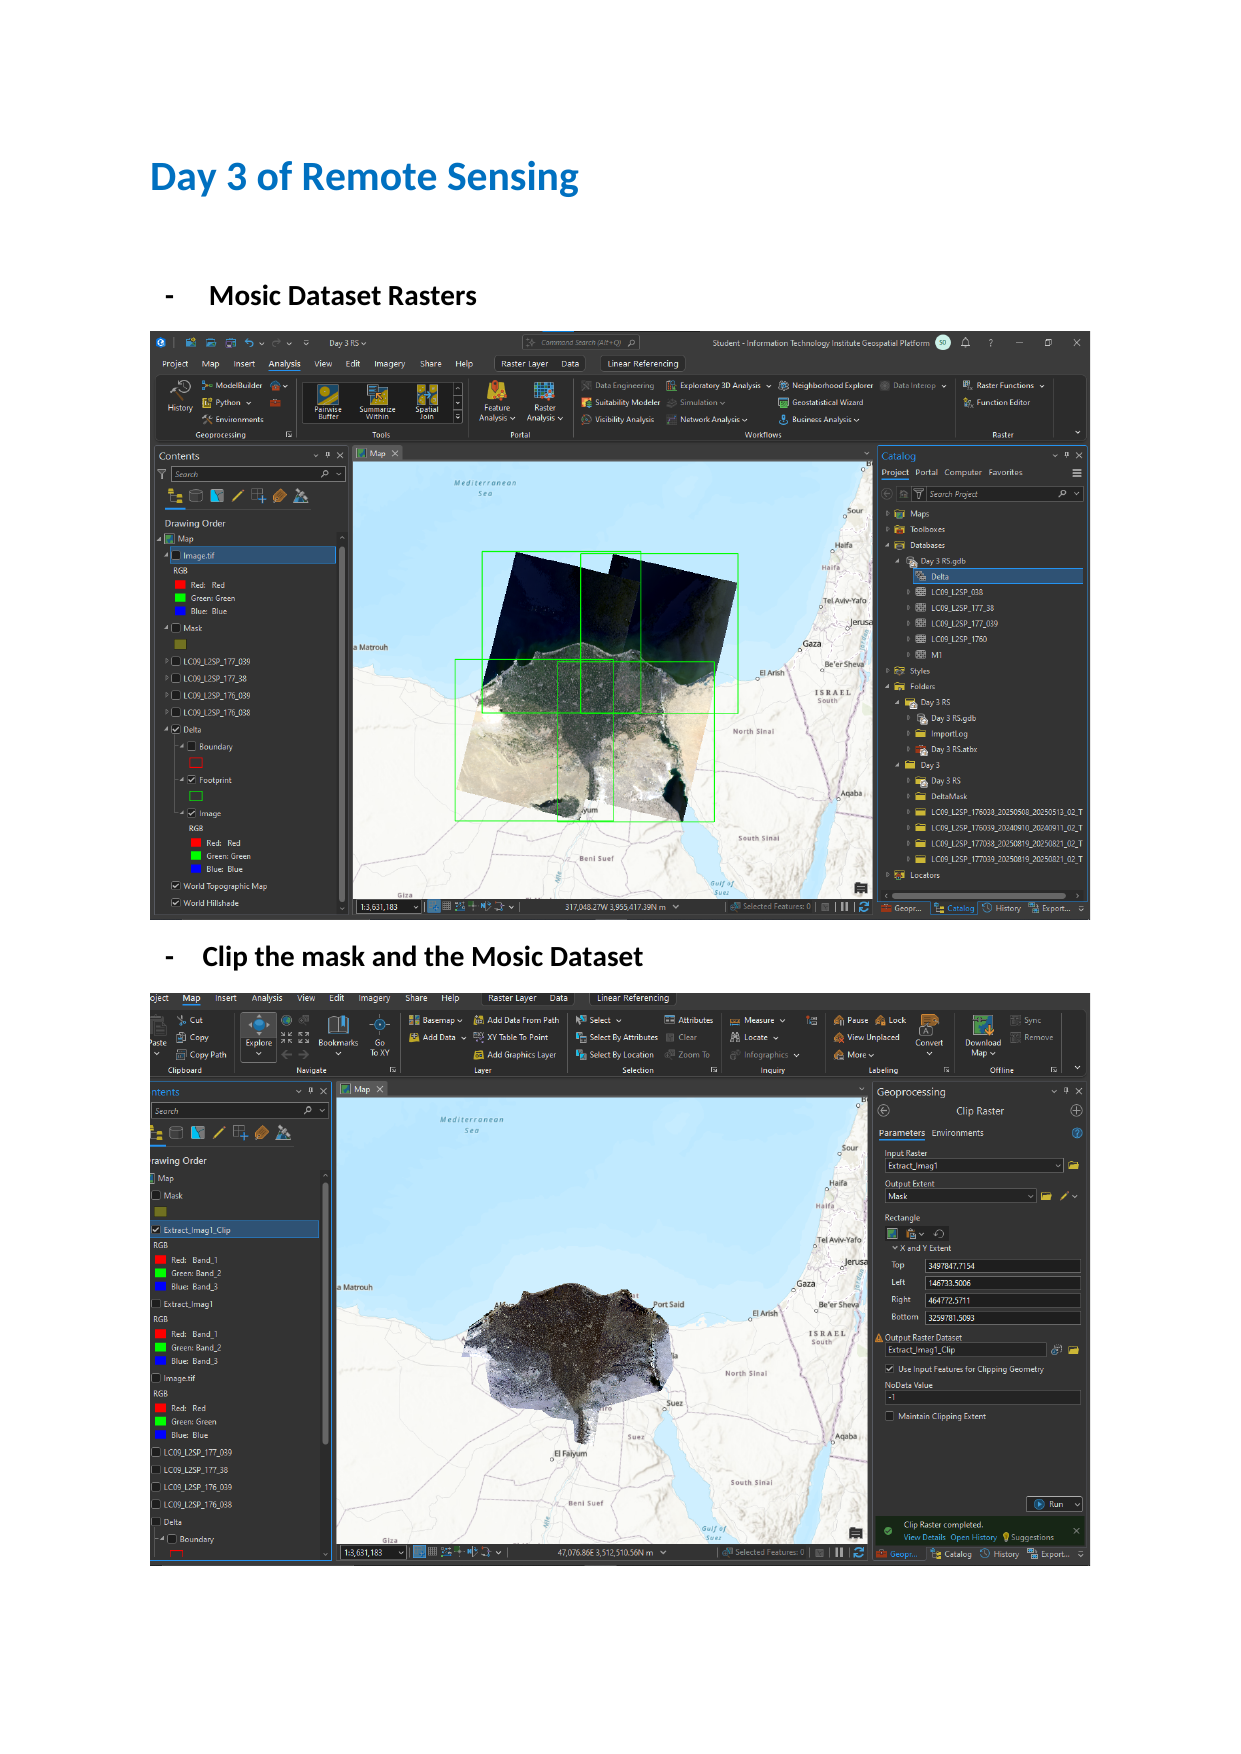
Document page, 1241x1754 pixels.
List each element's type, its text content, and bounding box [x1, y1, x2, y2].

text Day 3 of Remote Sensing [150, 150, 1090, 201]
list Mosic Dataset Rasters [165, 277, 1090, 312]
list Clip the mask and the Mosic Dataset [165, 938, 1090, 974]
picture [150, 331, 1091, 920]
picture [150, 993, 1091, 1566]
